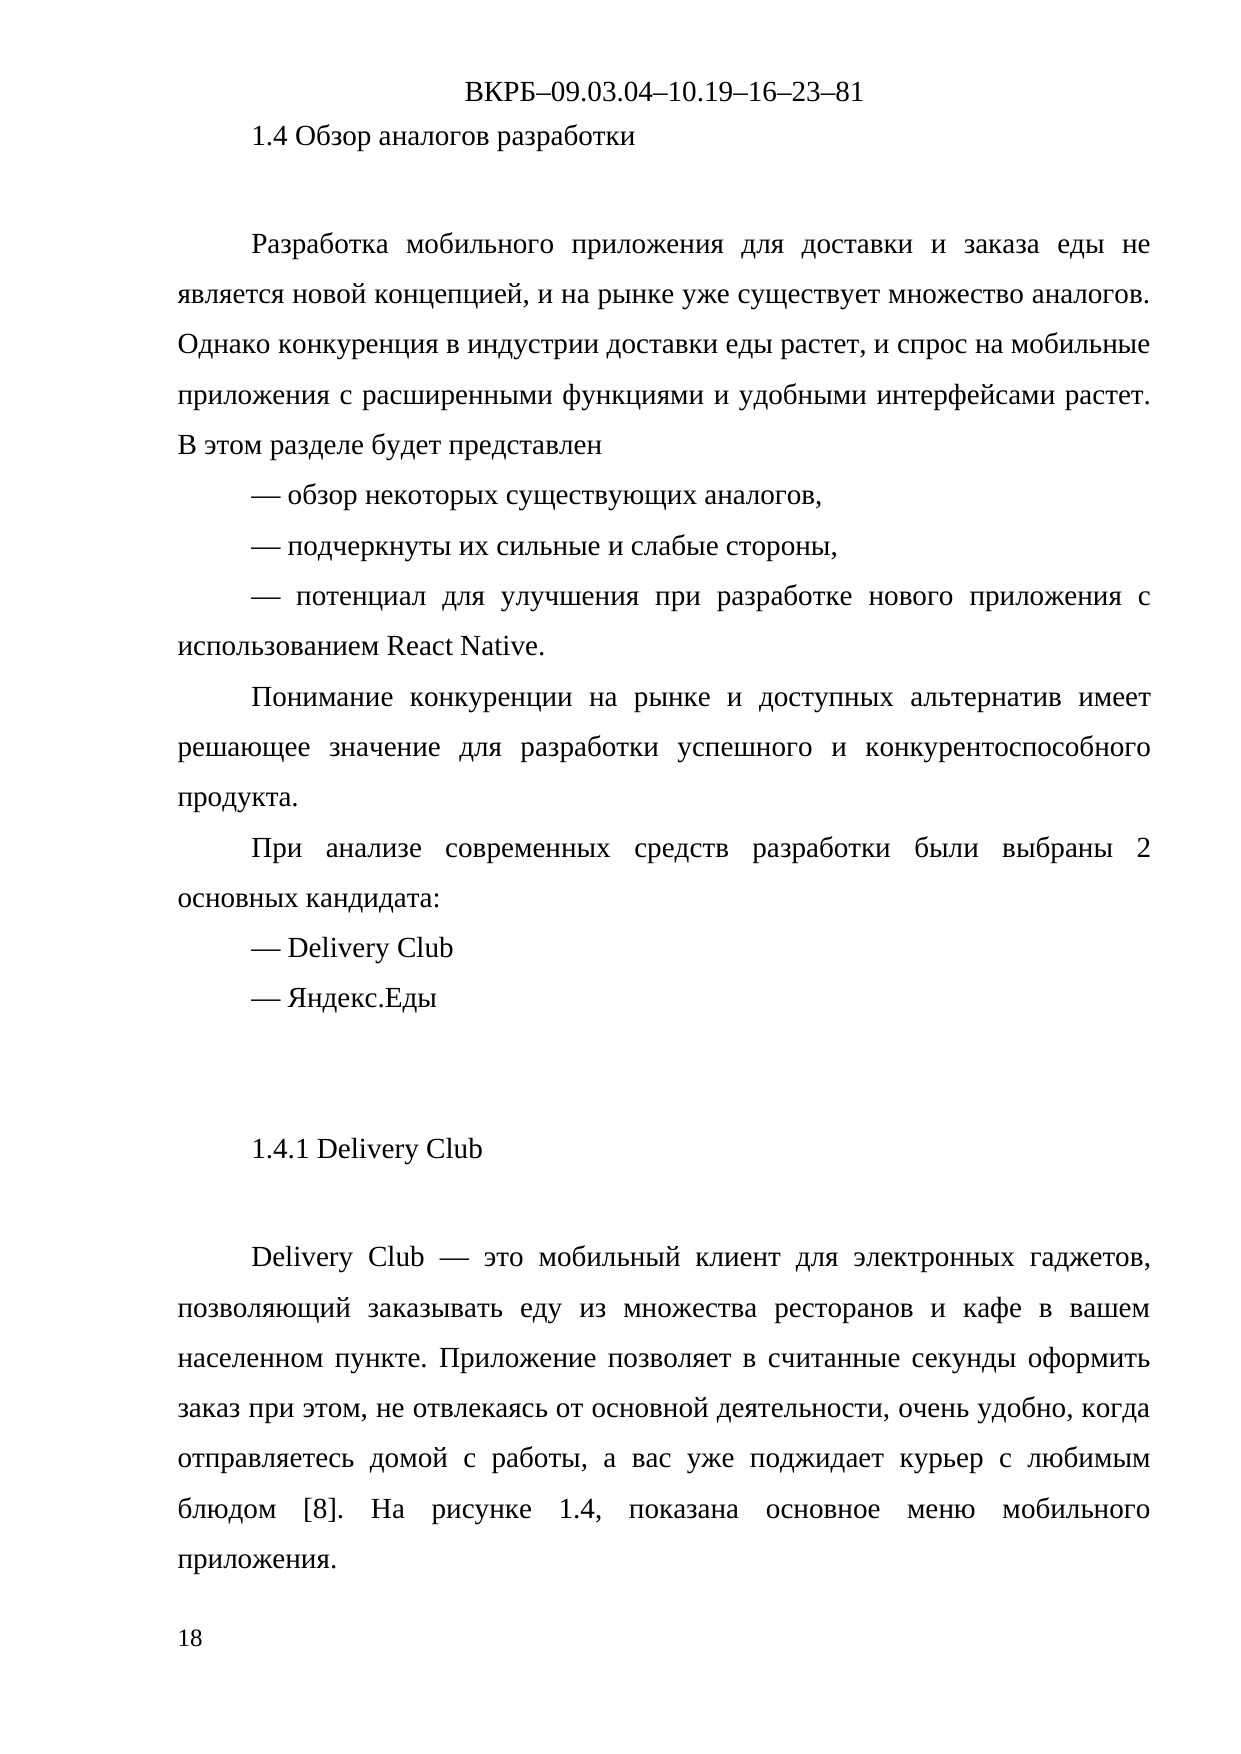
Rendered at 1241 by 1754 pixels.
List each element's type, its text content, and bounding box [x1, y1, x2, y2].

text Понимание конкуренции на рынке и доступных альтернатив имеет решающее значение для разработки успешного и конкурентоспособного продукта. [177, 679, 1152, 813]
subtitle 1.4 Обзор аналогов разработки [177, 118, 1152, 152]
subtitle 1.4.1 Delivery Club [177, 1132, 1152, 1165]
text При анализе современных средств разработки были выбраны 2 основных кандидата: [177, 830, 1152, 913]
text Delivery Club — это мобильный клиент для электронных гаджетов, позволяющий заказывать еду из множества ресторанов и кафе в вашем населенном пункте. Приложение позволяет в считанные секунды оформить заказ при этом, не отвлекаясь от основной деятельности, очень удобно, когда отправляетесь домой с работы, а вас уже поджидает курьер с любимым блюдом [8]. На рисунке 1.4, показана основное меню мобильного приложения. [177, 1239, 1152, 1575]
text Разработка мобильного приложения для доставки и заказа еды не является новой концепцией, и на рынке уже существует множество аналогов. Однако конкуренция в индустрии доставки еды растет, и спрос на мобильные приложения с расширенными функциями и удобными интерфейсами растет. В этом разделе будет представлен [177, 226, 1152, 461]
text — Delivery Club [177, 930, 1152, 964]
text — подчеркнуты их сильные и слабые стороны, [177, 528, 1152, 561]
text — обзор некоторых существующих аналогов, [177, 477, 1152, 511]
text — Яндекс.Еды [177, 981, 1152, 1014]
text — потенциал для улучшения при разработке нового приложения с использованием React Native. [177, 578, 1152, 662]
